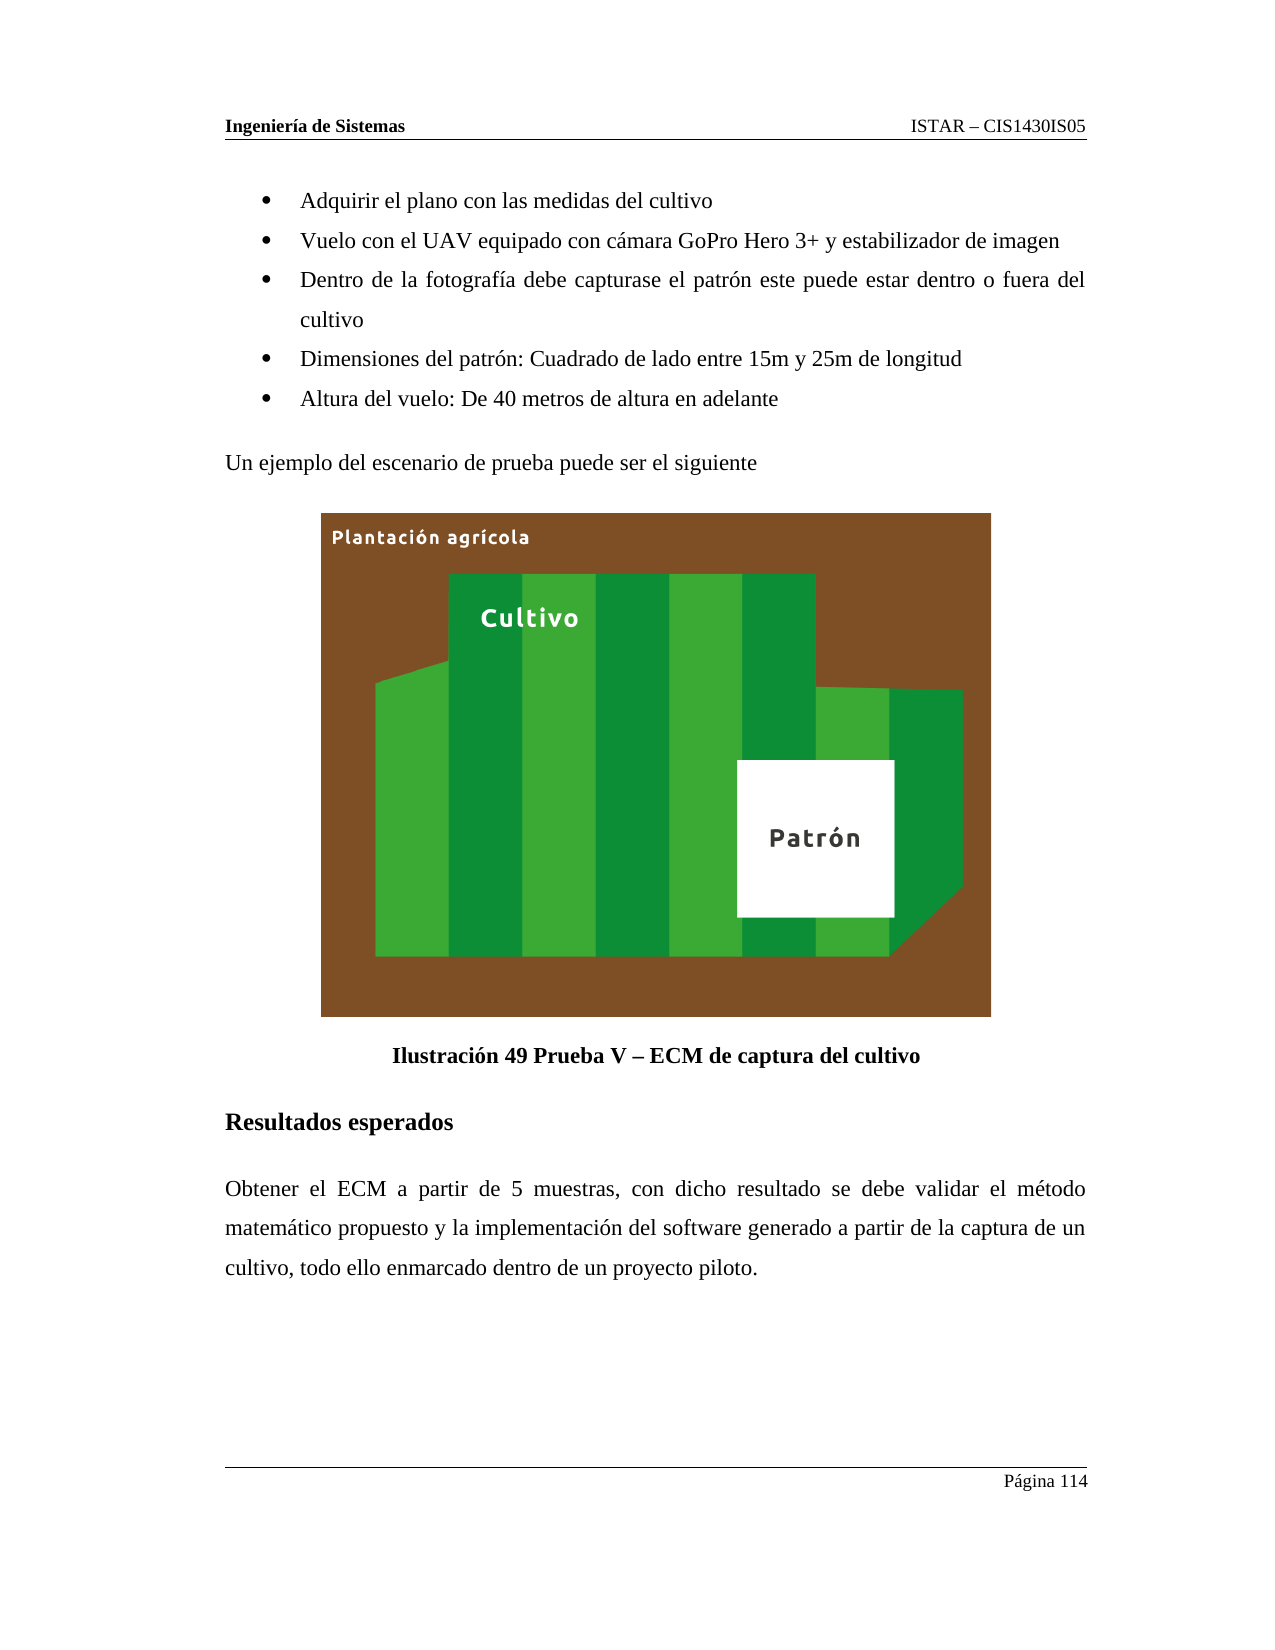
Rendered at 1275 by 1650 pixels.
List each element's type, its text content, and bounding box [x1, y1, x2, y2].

list Altura del vuelo: De 40 metros de altura en adelante [262, 385, 1087, 411]
text Ilustración 49 Prueba V – ECM de captura del cultivo [225, 1042, 1087, 1068]
text Obtener el ECM a partir de 5 muestras, con dicho resultado se debe validar el método matemático propuesto y la implementación del software generado a partir de la captura de un cultivo, todo ello enmarcado dentro de un proyecto piloto. [225, 1175, 1087, 1280]
text Resultados esperados [225, 1107, 1087, 1135]
list Adquirir el plano con las medidas del cultivo [262, 187, 1087, 214]
text Un ejemplo del escenario de prueba puede ser el siguiente [225, 449, 1087, 476]
picture [321, 513, 992, 1017]
list Vuelo con el UAV equipado con cámara GoPro Hero 3+ y estabilizador de imagen [262, 227, 1087, 253]
list Dentro de la fotografía debe capturase el patrón este puede estar dentro o fuera del cultivo [262, 266, 1087, 332]
list Dimensiones del patrón: Cuadrado de lado entre 15m y 25m de longitud [262, 345, 1087, 372]
